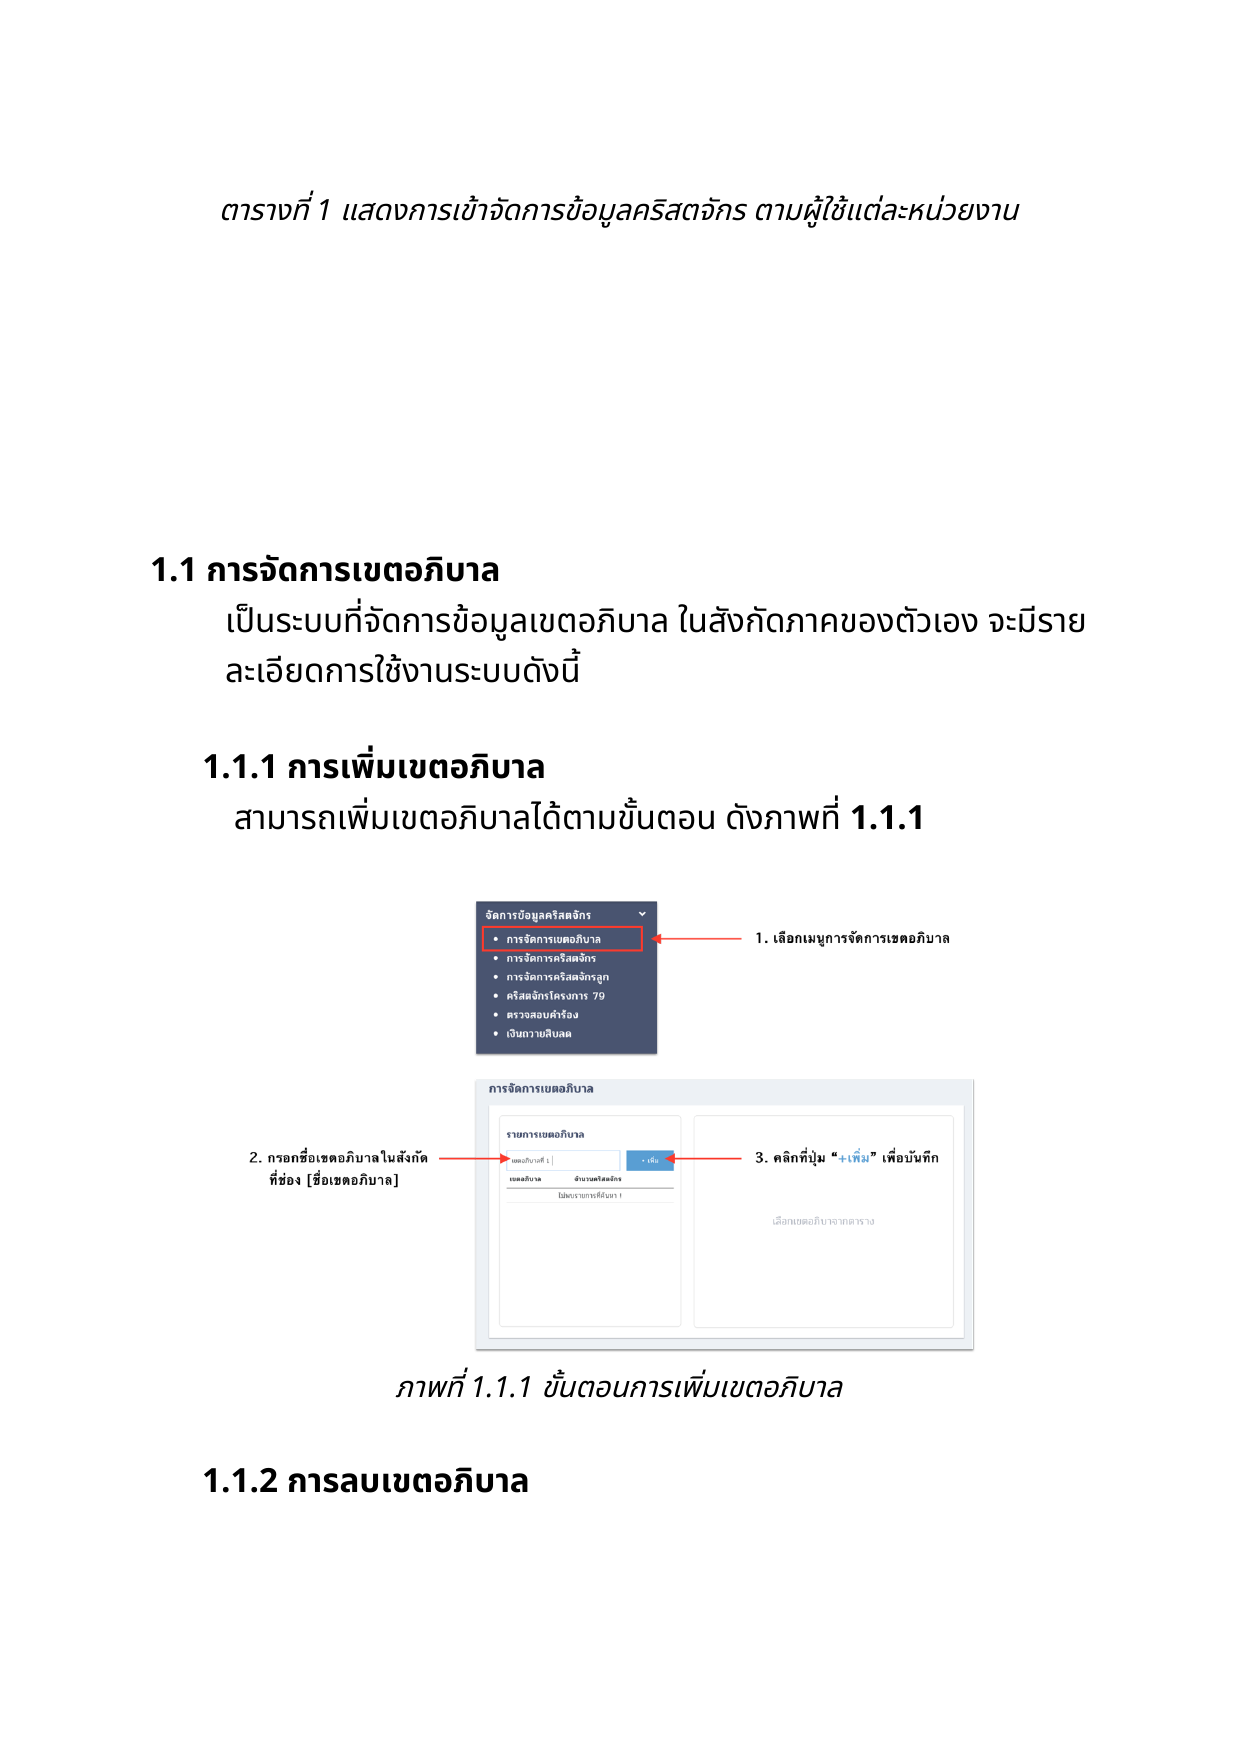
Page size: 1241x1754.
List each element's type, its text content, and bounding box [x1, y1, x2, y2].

text ภาพที่ 1.1.1 ขั้นตอนการเพิ่มเขตอภิบาล [150, 1367, 1090, 1411]
text 1.1 การจัดการเขตอภิบาล [150, 546, 1090, 597]
text 1.1.2 การลบเขตอภิบาล [150, 1456, 1090, 1507]
text สามารถเพิ่มเขตอภิบาลได้ตามขั้นตอน ดังภาพที่ 1.1.1 [150, 794, 1090, 844]
text 1.1.1 การเพิ่มเขตอภิบาล [150, 743, 1090, 794]
text ตารางที่ 1 แสดงการเข้าจัดการข้อมูลคริสตจักร ตามผู้ใช้แต่ละหน่วยงาน [150, 190, 1090, 234]
picture [221, 889, 1019, 1367]
list เป็นระบบที่จัดการข้อมูลเขตอภิบาล ในสังกัดภาคของตัวเอง จะมีรายละเอียดการใช้งานระบบดังนี้ [225, 597, 1090, 698]
